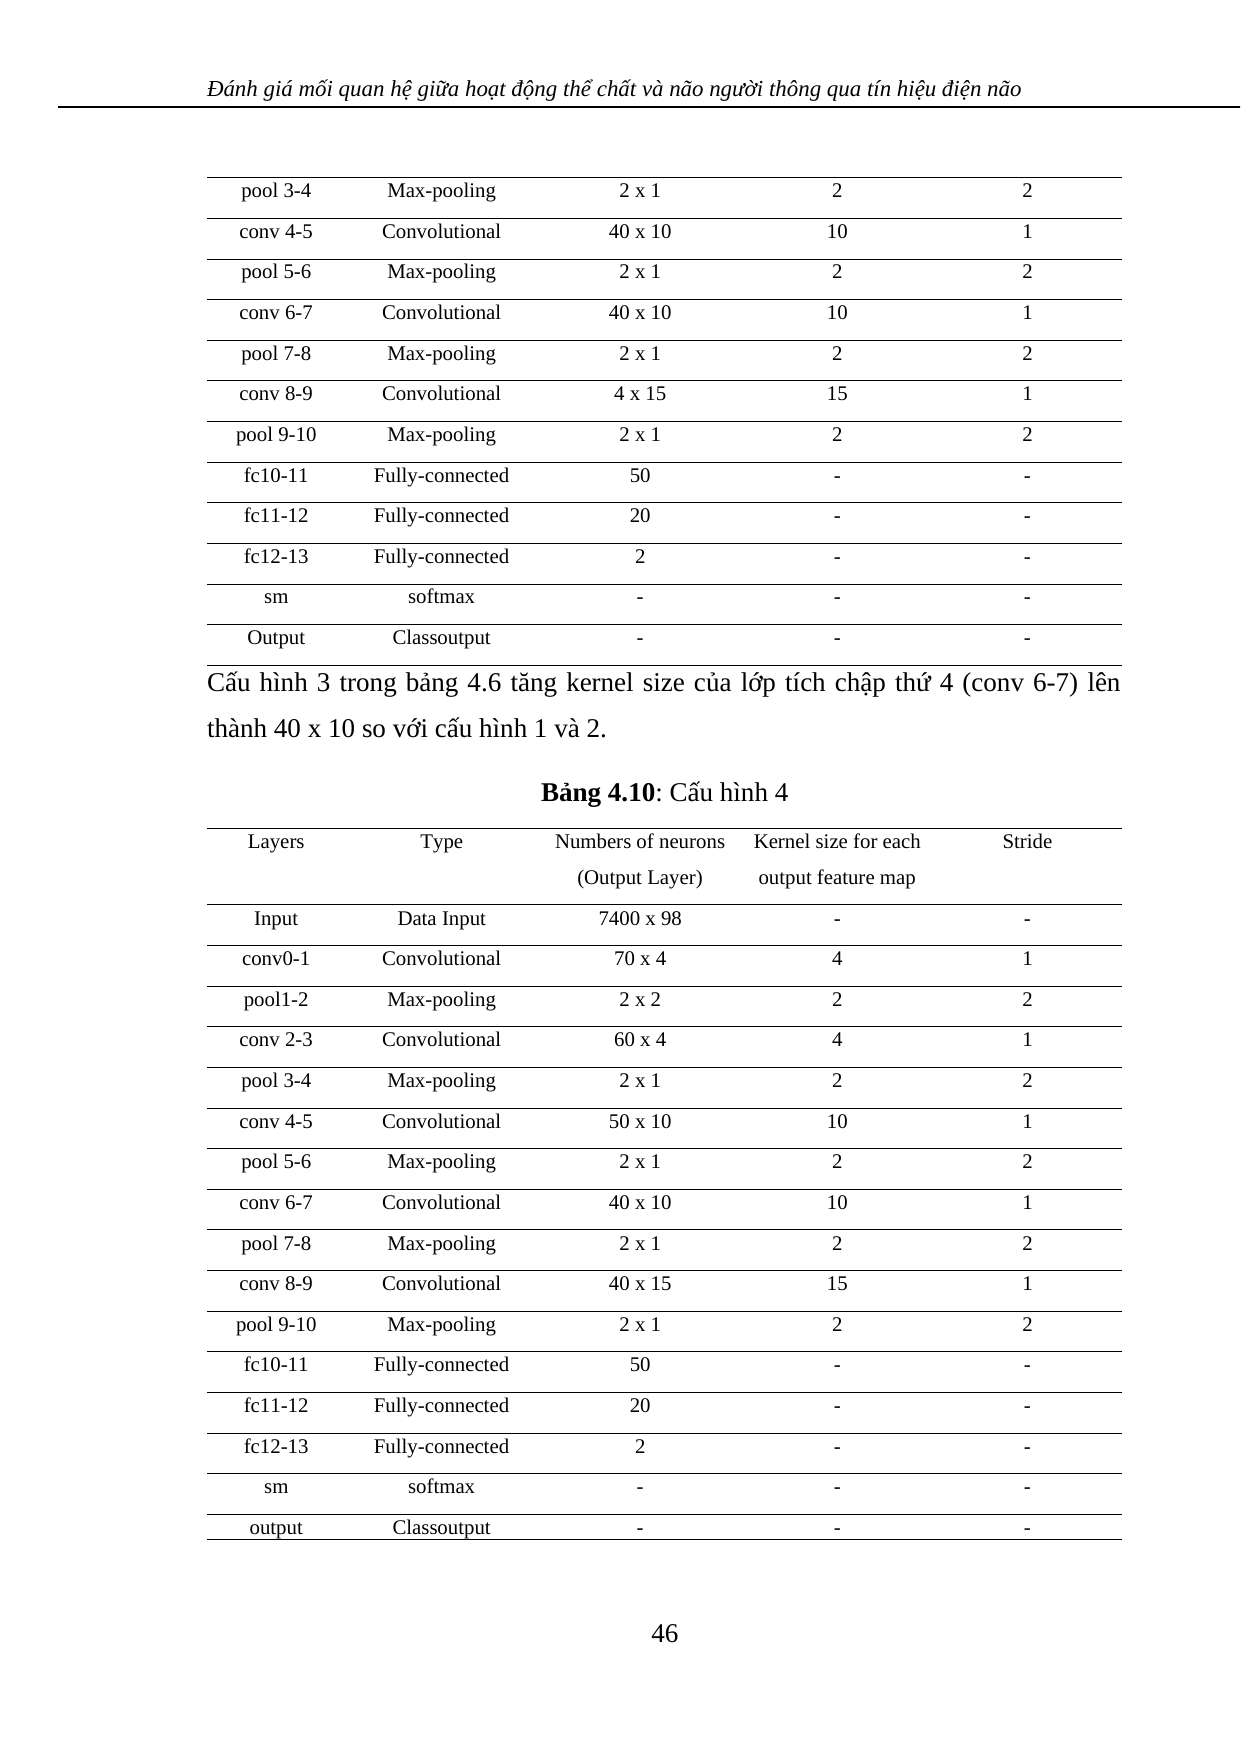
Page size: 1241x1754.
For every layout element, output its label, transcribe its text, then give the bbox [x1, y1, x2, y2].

text Cấu hình 3 trong bảng 4.6 tăng kernel size của lớp tích chập thứ 4 (conv 6-7) lên thành 40 x 10 so với cấu hình 1 và 2. [207, 666, 1122, 743]
table_cell - [742, 1393, 932, 1432]
table_cell conv 8-9 [207, 1271, 345, 1311]
table_cell - [742, 463, 932, 502]
table_cell 50 [538, 1352, 742, 1392]
table_cell - [932, 1515, 1122, 1539]
table_cell fc11-12 [207, 1393, 345, 1432]
table_cell 15 [742, 1271, 932, 1311]
table_cell 1 [932, 946, 1122, 986]
table_cell 2 [932, 1068, 1122, 1107]
table_cell 2 x 1 [538, 178, 742, 218]
table_cell - [932, 1393, 1122, 1432]
table_cell 15 [742, 381, 932, 421]
table_cell Convolutional [345, 1190, 538, 1229]
table_cell 50 [538, 463, 742, 502]
table_cell 1 [932, 1271, 1122, 1311]
table_cell 2 [538, 1434, 742, 1473]
table_header Layers [207, 829, 345, 904]
table_cell 2 [932, 1230, 1122, 1270]
table_cell fc12-13 [207, 1434, 345, 1473]
table_cell Data Input [345, 905, 538, 945]
table_cell pool 3-4 [207, 1068, 345, 1107]
table_cell Classoutput [345, 625, 538, 665]
table_cell Fully-connected [345, 503, 538, 543]
table_cell 2 x 1 [538, 341, 742, 380]
table_cell 10 [742, 219, 932, 258]
table_cell 60 x 4 [538, 1027, 742, 1067]
table_cell Max-pooling [345, 260, 538, 299]
table_cell 2 x 1 [538, 260, 742, 299]
table_cell Fully-connected [345, 1434, 538, 1473]
table_cell Convolutional [345, 1027, 538, 1067]
table_cell softmax [345, 1474, 538, 1514]
table_cell 10 [742, 1109, 932, 1148]
table_cell 1 [932, 1027, 1122, 1067]
table_cell conv 6-7 [207, 300, 345, 340]
table_cell softmax [345, 585, 538, 624]
table_cell sm [207, 1474, 345, 1514]
table_cell Fully-connected [345, 1393, 538, 1432]
table_header Type [345, 829, 538, 904]
table_cell Fully-connected [345, 1352, 538, 1392]
table_cell Input [207, 905, 345, 945]
table_cell - [538, 625, 742, 665]
table_cell Max-pooling [345, 422, 538, 462]
table_cell - [742, 1515, 932, 1539]
table_cell 2 [742, 1230, 932, 1270]
table_cell - [538, 585, 742, 624]
table_cell Convolutional [345, 1271, 538, 1311]
table_cell 2 x 1 [538, 1068, 742, 1107]
table_cell Fully-connected [345, 463, 538, 502]
table_cell 2 [742, 987, 932, 1026]
table_cell conv0-1 [207, 946, 345, 986]
table_cell 2 [932, 1149, 1122, 1189]
table_cell 7400 x 98 [538, 905, 742, 945]
table_cell pool 7-8 [207, 1230, 345, 1270]
table_cell fc10-11 [207, 463, 345, 502]
table_cell 2 x 1 [538, 1230, 742, 1270]
table_cell 70 x 4 [538, 946, 742, 986]
table_cell Convolutional [345, 219, 538, 258]
table_cell 4 [742, 946, 932, 986]
table_cell Max-pooling [345, 1230, 538, 1270]
table_cell - [932, 544, 1122, 583]
table_cell Convolutional [345, 381, 538, 421]
table_cell - [742, 905, 932, 945]
table_cell 20 [538, 503, 742, 543]
table_cell 2 [742, 1312, 932, 1351]
table_cell Convolutional [345, 1109, 538, 1148]
table_cell 2 [742, 341, 932, 380]
table_cell Max-pooling [345, 1068, 538, 1107]
table_cell - [538, 1515, 742, 1539]
table_cell 40 x 10 [538, 219, 742, 258]
table_cell Classoutput [345, 1515, 538, 1539]
table_cell 2 [932, 341, 1122, 380]
table_cell fc11-12 [207, 503, 345, 543]
table_cell 40 x 10 [538, 1190, 742, 1229]
table_cell 4 [742, 1027, 932, 1067]
table_cell 2 x 1 [538, 1149, 742, 1189]
table_cell 2 [932, 260, 1122, 299]
table_cell fc10-11 [207, 1352, 345, 1392]
table_cell - [932, 1352, 1122, 1392]
table_cell - [932, 905, 1122, 945]
table_cell 2 [742, 178, 932, 218]
table_cell 2 [932, 1312, 1122, 1351]
table_cell - [932, 1474, 1122, 1514]
table_cell 2 [932, 178, 1122, 218]
table_cell 20 [538, 1393, 742, 1432]
table_cell 50 x 10 [538, 1109, 742, 1148]
table_cell pool 7-8 [207, 341, 345, 380]
table_cell 2 [538, 544, 742, 583]
table_cell 10 [742, 300, 932, 340]
table_cell 2 x 2 [538, 987, 742, 1026]
table_cell 2 [932, 987, 1122, 1026]
table_cell Max-pooling [345, 178, 538, 218]
table_cell - [742, 544, 932, 583]
table_cell 40 x 15 [538, 1271, 742, 1311]
table_cell - [932, 1434, 1122, 1473]
table_cell - [742, 503, 932, 543]
table_cell - [742, 585, 932, 624]
table_cell 1 [932, 1190, 1122, 1229]
table_cell pool1-2 [207, 987, 345, 1026]
table_cell Fully-connected [345, 544, 538, 583]
table_cell - [742, 625, 932, 665]
table_cell Max-pooling [345, 1312, 538, 1351]
table_header Kernel size for each output feature map [742, 829, 932, 904]
table_cell output [207, 1515, 345, 1539]
table_cell 1 [932, 219, 1122, 258]
table_cell - [932, 585, 1122, 624]
table_cell - [932, 463, 1122, 502]
table_cell 2 [742, 1149, 932, 1189]
table_cell 2 x 1 [538, 1312, 742, 1351]
table_cell sm [207, 585, 345, 624]
table_cell Max-pooling [345, 987, 538, 1026]
table_cell Convolutional [345, 946, 538, 986]
table_cell pool 5-6 [207, 260, 345, 299]
table_cell - [932, 503, 1122, 543]
table_cell pool 9-10 [207, 1312, 345, 1351]
table_cell - [932, 625, 1122, 665]
table_cell pool 3-4 [207, 178, 345, 218]
table_cell pool 5-6 [207, 1149, 345, 1189]
table_cell Convolutional [345, 300, 538, 340]
table_cell 1 [932, 1109, 1122, 1148]
table_cell conv 4-5 [207, 1109, 345, 1148]
table_cell 2 x 1 [538, 422, 742, 462]
table_cell 1 [932, 300, 1122, 340]
table_cell pool 9-10 [207, 422, 345, 462]
table_cell - [742, 1434, 932, 1473]
table_cell conv 4-5 [207, 219, 345, 258]
table_cell conv 8-9 [207, 381, 345, 421]
table_cell 10 [742, 1190, 932, 1229]
table_cell Max-pooling [345, 1149, 538, 1189]
table_cell Max-pooling [345, 341, 538, 380]
table_header Stride [932, 829, 1122, 904]
table_cell fc12-13 [207, 544, 345, 583]
table_cell 2 [742, 260, 932, 299]
table_cell conv 6-7 [207, 1190, 345, 1229]
table_cell - [742, 1352, 932, 1392]
table_cell 2 [742, 422, 932, 462]
table_cell 2 [932, 422, 1122, 462]
table_header Numbers of neurons (Output Layer) [538, 829, 742, 904]
table_cell Output [207, 625, 345, 665]
table_cell 4 x 15 [538, 381, 742, 421]
table_cell - [538, 1474, 742, 1514]
table_cell 1 [932, 381, 1122, 421]
table_cell conv 2-3 [207, 1027, 345, 1067]
table_cell 2 [742, 1068, 932, 1107]
table_cell 40 x 10 [538, 300, 742, 340]
table_cell - [742, 1474, 932, 1514]
